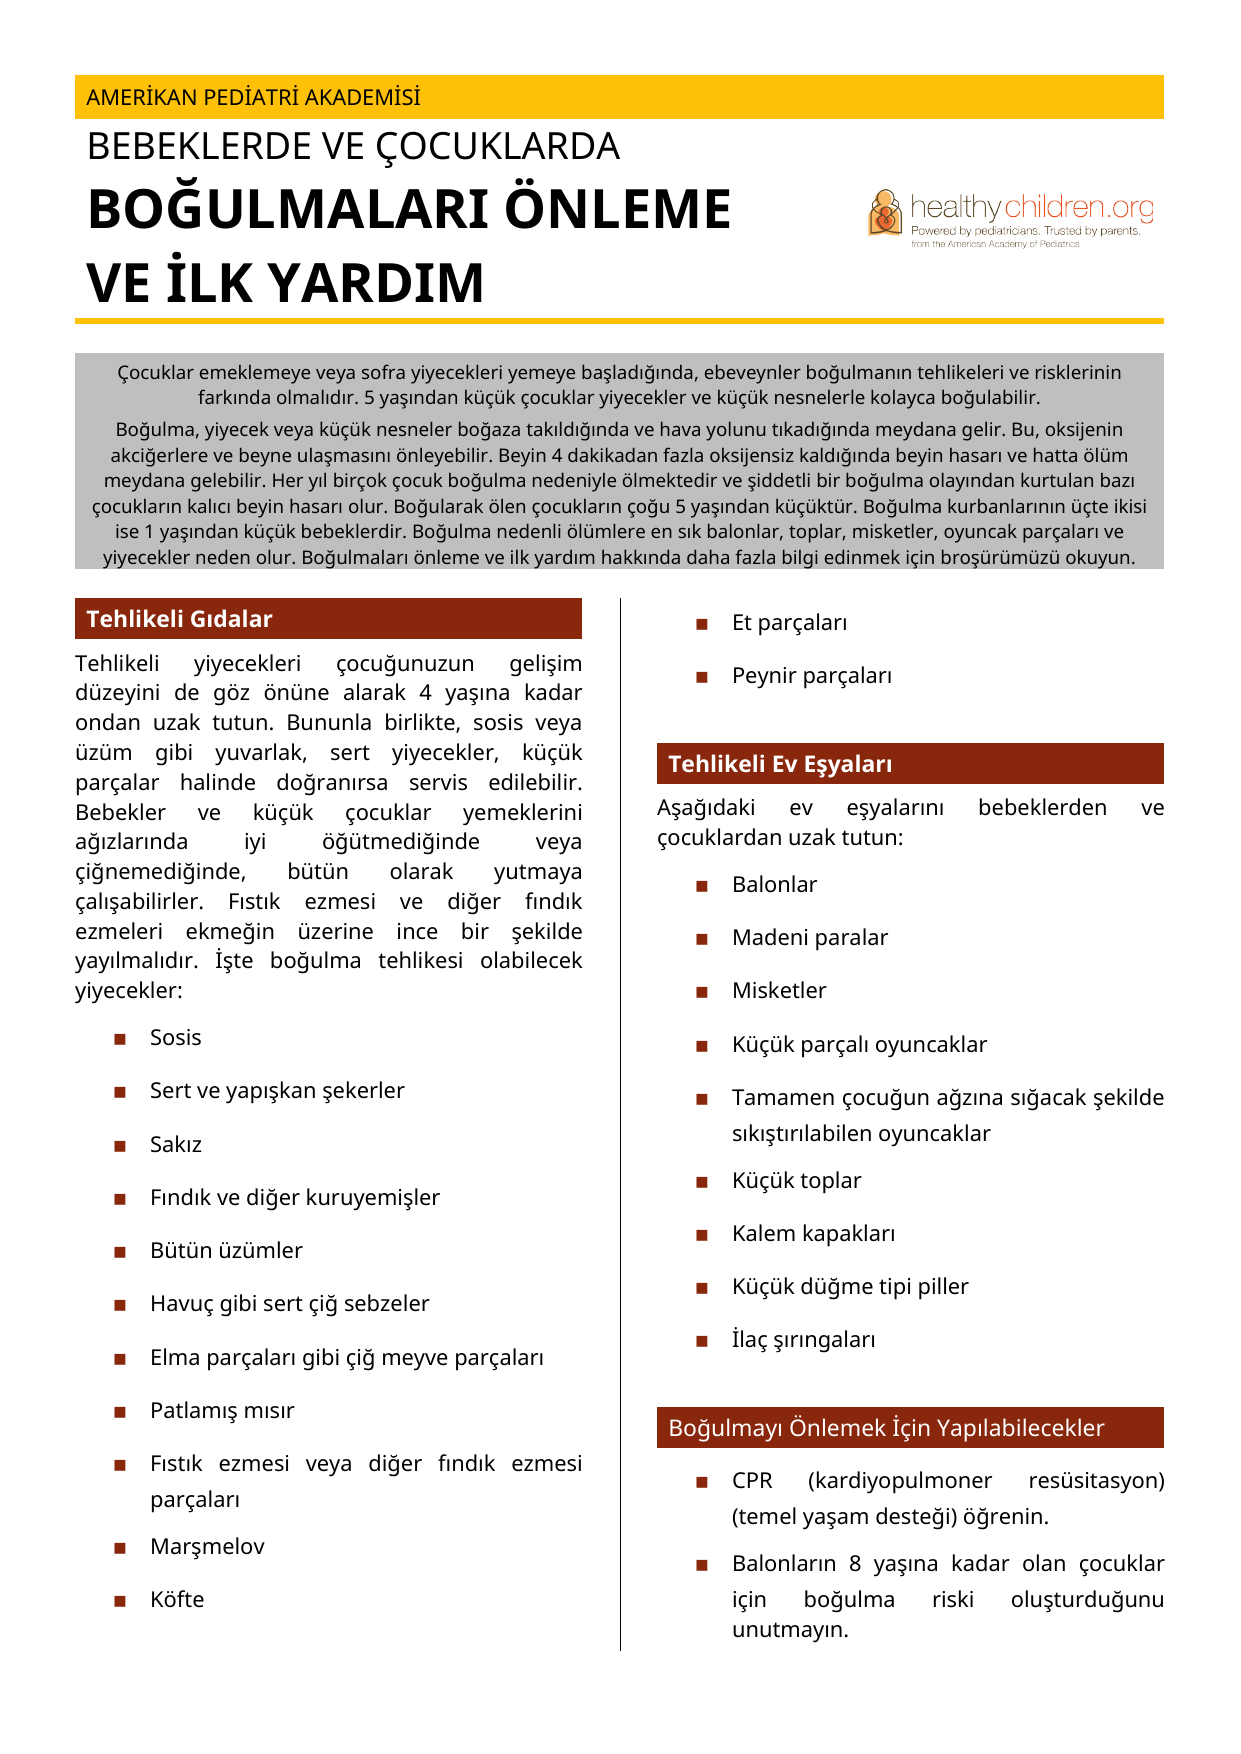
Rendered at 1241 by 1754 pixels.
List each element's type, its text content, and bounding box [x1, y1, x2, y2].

list Elma parçaları gibi çiğ meyve parçaları [112, 1333, 583, 1378]
list Marşmelov [112, 1522, 583, 1567]
list Köfte [112, 1575, 583, 1620]
table_cell BEBEKLERDE VE ÇOCUKLARDA BOĞULMALARI ÖNLEME VE İLK YARDIM [75, 119, 843, 318]
list Et parçaları [694, 598, 1165, 643]
list Havuç gibi sert çiğ sebzeler [112, 1279, 583, 1324]
list İlaç şırıngaları [694, 1316, 1165, 1360]
table_header Tehlikeli Gıdalar [75, 598, 582, 639]
list Sert ve yapışkan şekerler [112, 1067, 583, 1111]
list Küçük parçalı oyuncaklar [694, 1019, 1165, 1064]
list Kalem kapakları [694, 1209, 1165, 1254]
list Misketler [694, 966, 1165, 1011]
table_header Boğulmayı Önlemek İçin Yapılabilecekler [657, 1407, 1164, 1448]
table_header AMERİKAN PEDİATRİ AKADEMİSİ [75, 75, 1164, 119]
list Küçük toplar [694, 1156, 1165, 1201]
list Balonlar [694, 860, 1165, 905]
list Patlamış mısır [112, 1386, 583, 1431]
picture [868, 189, 1153, 249]
list Peynir parçaları [694, 652, 1165, 696]
list CPR (kardiyopulmoner resüsitasyon) (temel yaşam desteği) öğrenin. [694, 1456, 1165, 1531]
table_header Tehlikeli Ev Eşyaları [657, 743, 1164, 784]
list Küçük düğme tipi piller [694, 1262, 1165, 1307]
list Sosis [112, 1013, 583, 1058]
list Madeni paralar [694, 913, 1165, 958]
text Tehlikeli yiyecekleri çocuğunuzun gelişim düzeyini de göz önüne alarak 4 yaşına kadar ondan uzak tutun. Bununla birlikte, sosis veya üzüm gibi yuvarlak, sert yiyecekler, küçük parçalar halinde doğranırsa servis edilebilir. Bebekler ve küçük çocuklar yemeklerini ağızlarında iyi öğütmediğinde veya çiğnemediğinde, bütün olarak yutmaya çalışabilirler. Fıstık ezmesi ve diğer fındık ezmeleri ekmeğin üzerine ince bir şekilde yayılmalıdır. İşte boğulma tehlikesi olabilecek yiyecekler: [75, 647, 583, 1005]
list Tamamen çocuğun ağzına sığacak şekilde sıkıştırılabilen oyuncaklar [694, 1073, 1165, 1147]
list Balonların 8 yaşına kadar olan çocuklar için boğulma riski oluşturduğunu unutmayın. [694, 1539, 1165, 1643]
list Sakız [112, 1120, 583, 1165]
table_cell [843, 119, 1164, 318]
list Fıstık ezmesi veya diğer fındık ezmesi parçaları [112, 1439, 583, 1514]
text Aşağıdaki ev eşyalarını bebeklerden ve çocuklardan uzak tutun: [657, 792, 1165, 852]
table_header Çocuklar emeklemeye veya sofra yiyecekleri yemeye başladığında, ebeveynler boğulmanın tehlikeleri ve risklerinin farkında olmalıdır. 5 yaşından küçük çocuklar yiyecekler ve küçük nesnelerle kolayca boğulabilir. Boğulma, yiyecek veya küçük nesneler boğaza takıldığında ve hava yolunu tıkadığında meydana gelir. Bu, oksijenin akciğerlere ve beyne ulaşmasını önleyebilir. Beyin 4 dakikadan fazla oksijensiz kaldığında beyin hasarı ve hatta ölüm meydana gelebilir. Her yıl birçok çocuk boğulma nedeniyle ölmektedir ve şiddetli bir boğulma olayından kurtulan bazı çocukların kalıcı beyin hasarı olur. Boğularak ölen çocukların çoğu 5 yaşından küçüktür. Boğulma kurbanlarının üçte ikisi ise 1 yaşından küçük bebeklerdir. Boğulma nedenli ölümlere en sık balonlar, toplar, misketler, oyuncak parçaları ve yiyecekler neden olur. Boğulmaları önleme ve ilk yardım hakkında daha fazla bilgi edinmek için broşürümüzü okuyun. [75, 353, 1164, 569]
list Fındık ve diğer kuruyemişler [112, 1173, 583, 1218]
list Bütün üzümler [112, 1226, 583, 1271]
